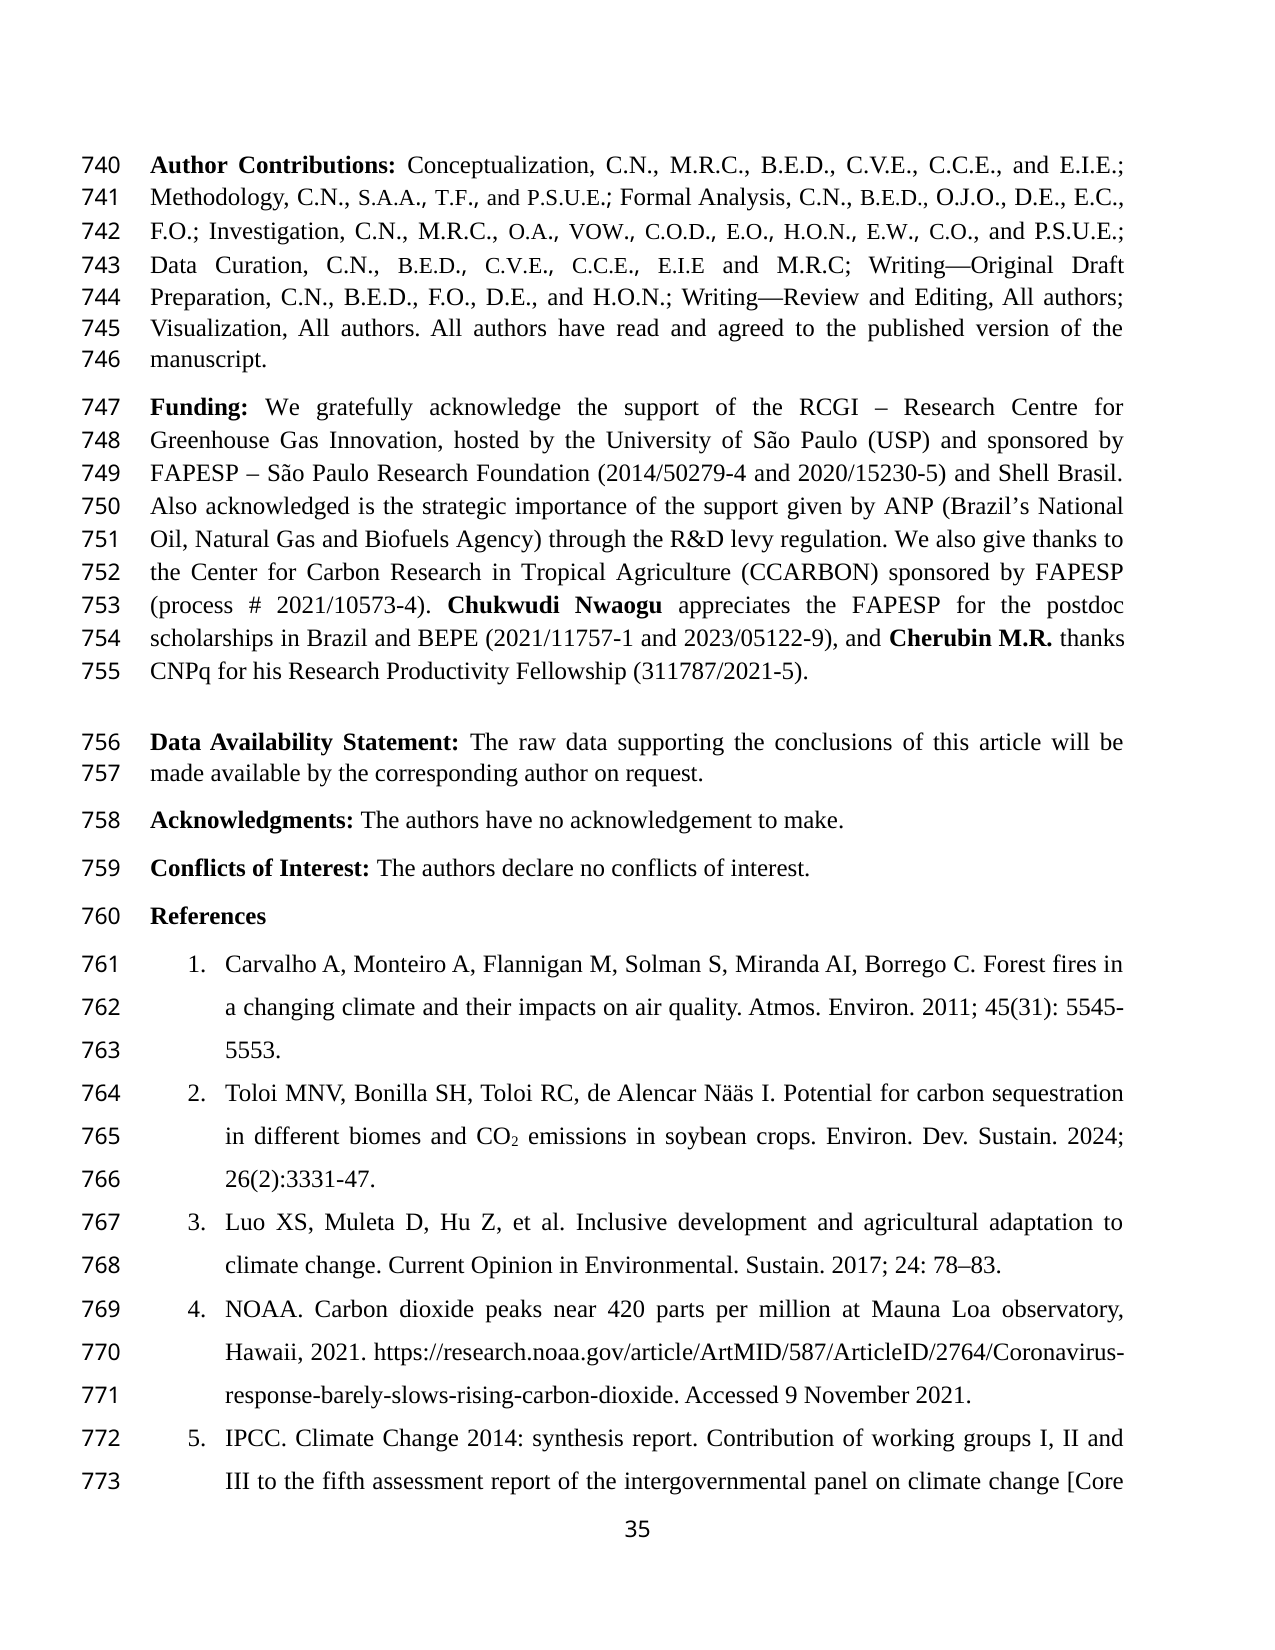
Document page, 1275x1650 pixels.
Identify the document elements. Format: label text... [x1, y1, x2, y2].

text References [150, 901, 1125, 930]
text Funding: We gratefully acknowledge the support of the RCGI – Research Centre for Greenhouse Gas Innovation, hosted by the University of São Paulo (USP) and sponsored by FAPESP – São Paulo Research Foundation (2014/50279-4 and 2020/15230-5) and Shell Brasil. Also acknowledged is the strategic importance of the support given by ANP (Brazil’s National Oil, Natural Gas and Biofuels Agency) through the R&D levy regulation. We also give thanks to the Center for Carbon Research in Tropical Agriculture (CCARBON) sponsored by FAPESP (process # 2021/10573-4). Chukwudi Nwaogu appreciates the FAPESP for the postdoc scholarships in Brazil and BEPE (2021/11757-1 and 2023/05122-9), and Cherubin M.R. thanks CNPq for his Research Productivity Fellowship (311787/2021-5). [150, 392, 1125, 685]
text Author Contributions: Conceptualization, C.N., M.R.C., B.E.D., C.V.E., C.C.E., and E.I.E.; Methodology, C.N., S.A.A., T.F., and P.S.U.E.; Formal Analysis, C.N., B.E.D., O.J.O., D.E., E.C., F.O.; Investigation, C.N., M.R.C., O.A., VOW., C.O.D., E.O., H.O.N., E.W., C.O., and P.S.U.E.; Data Curation, C.N., B.E.D., C.V.E., C.C.E., E.I.E and M.R.C; Writing—Original Draft Preparation, C.N., B.E.D., F.O., D.E., and H.O.N.; Writing—Review and Editing, All authors; Visualization, All authors. All authors have read and agreed to the published version of the manuscript. [150, 150, 1125, 373]
text Conflicts of Interest: The authors declare no conflicts of interest. [150, 853, 1125, 882]
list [187, 1423, 1125, 1495]
list Luo XS, Muleta D, Hu Z, et al. Inclusive development and agricultural adaptation to climate change. Current Opinion in Environmental. Sustain. 2017; 24: 78–83. [187, 1207, 1125, 1279]
list Carvalho A, Monteiro A, Flannigan M, Solman S, Miranda AI, Borrego C. Forest fires in a changing climate and their impacts on air quality. Atmos. Environ. 2011; 45(31): 5545-5553. [187, 949, 1125, 1064]
text Acknowledgments: The authors have no acknowledgement to make. [150, 806, 1125, 834]
list NOAA. Carbon dioxide peaks near 420 parts per million at Mauna Loa observatory, Hawaii, 2021. https://research.noaa.gov/article/ArtMID/587/ArticleID/2764/Coronavirus-response-barely-slows-rising-carbon-dioxide. Accessed 9 November 2021. [187, 1294, 1125, 1409]
list Toloi MNV, Bonilla SH, Toloi RC, de Alencar Nääs I. Potential for carbon sequestration in different biomes and CO2 emissions in soybean crops. Environ. Dev. Sustain. 2024; 26(2):3331-47. [187, 1078, 1125, 1193]
text Data Availability Statement: The raw data supporting the conclusions of this article will be made available by the corresponding author on request. [150, 727, 1125, 787]
